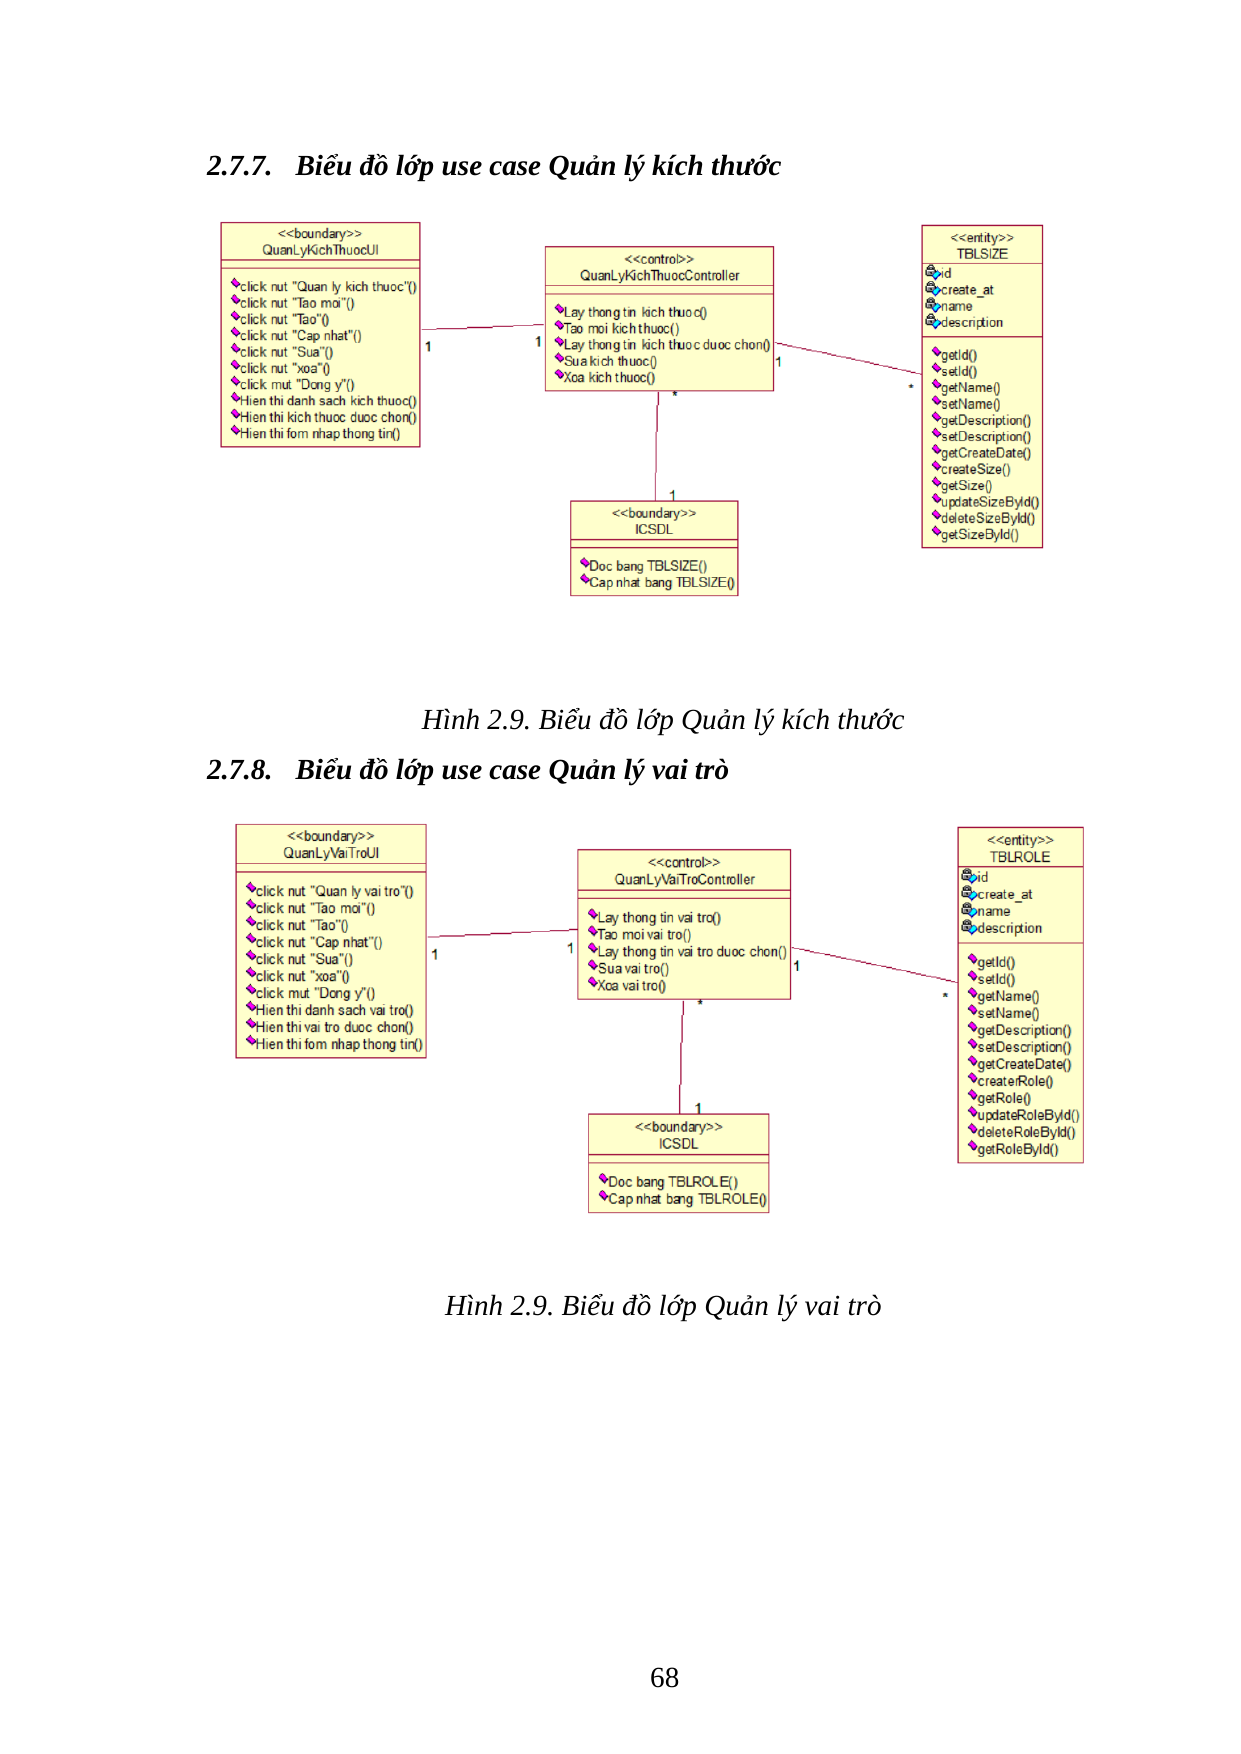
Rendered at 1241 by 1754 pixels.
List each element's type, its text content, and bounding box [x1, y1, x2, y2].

picture [206, 198, 1123, 688]
text Hình 2.9. Biểu đồ lớp Quản lý kích thước [207, 702, 1122, 736]
subtitle Biểu đồ lớp use case Quản lý vai trò [207, 752, 1122, 786]
subtitle Biểu đồ lớp use case Quản lý kích thước [207, 148, 1122, 181]
text Hình 2.9. Biểu đồ lớp Quản lý vai trò [207, 1288, 1122, 1322]
picture [206, 802, 1123, 1269]
